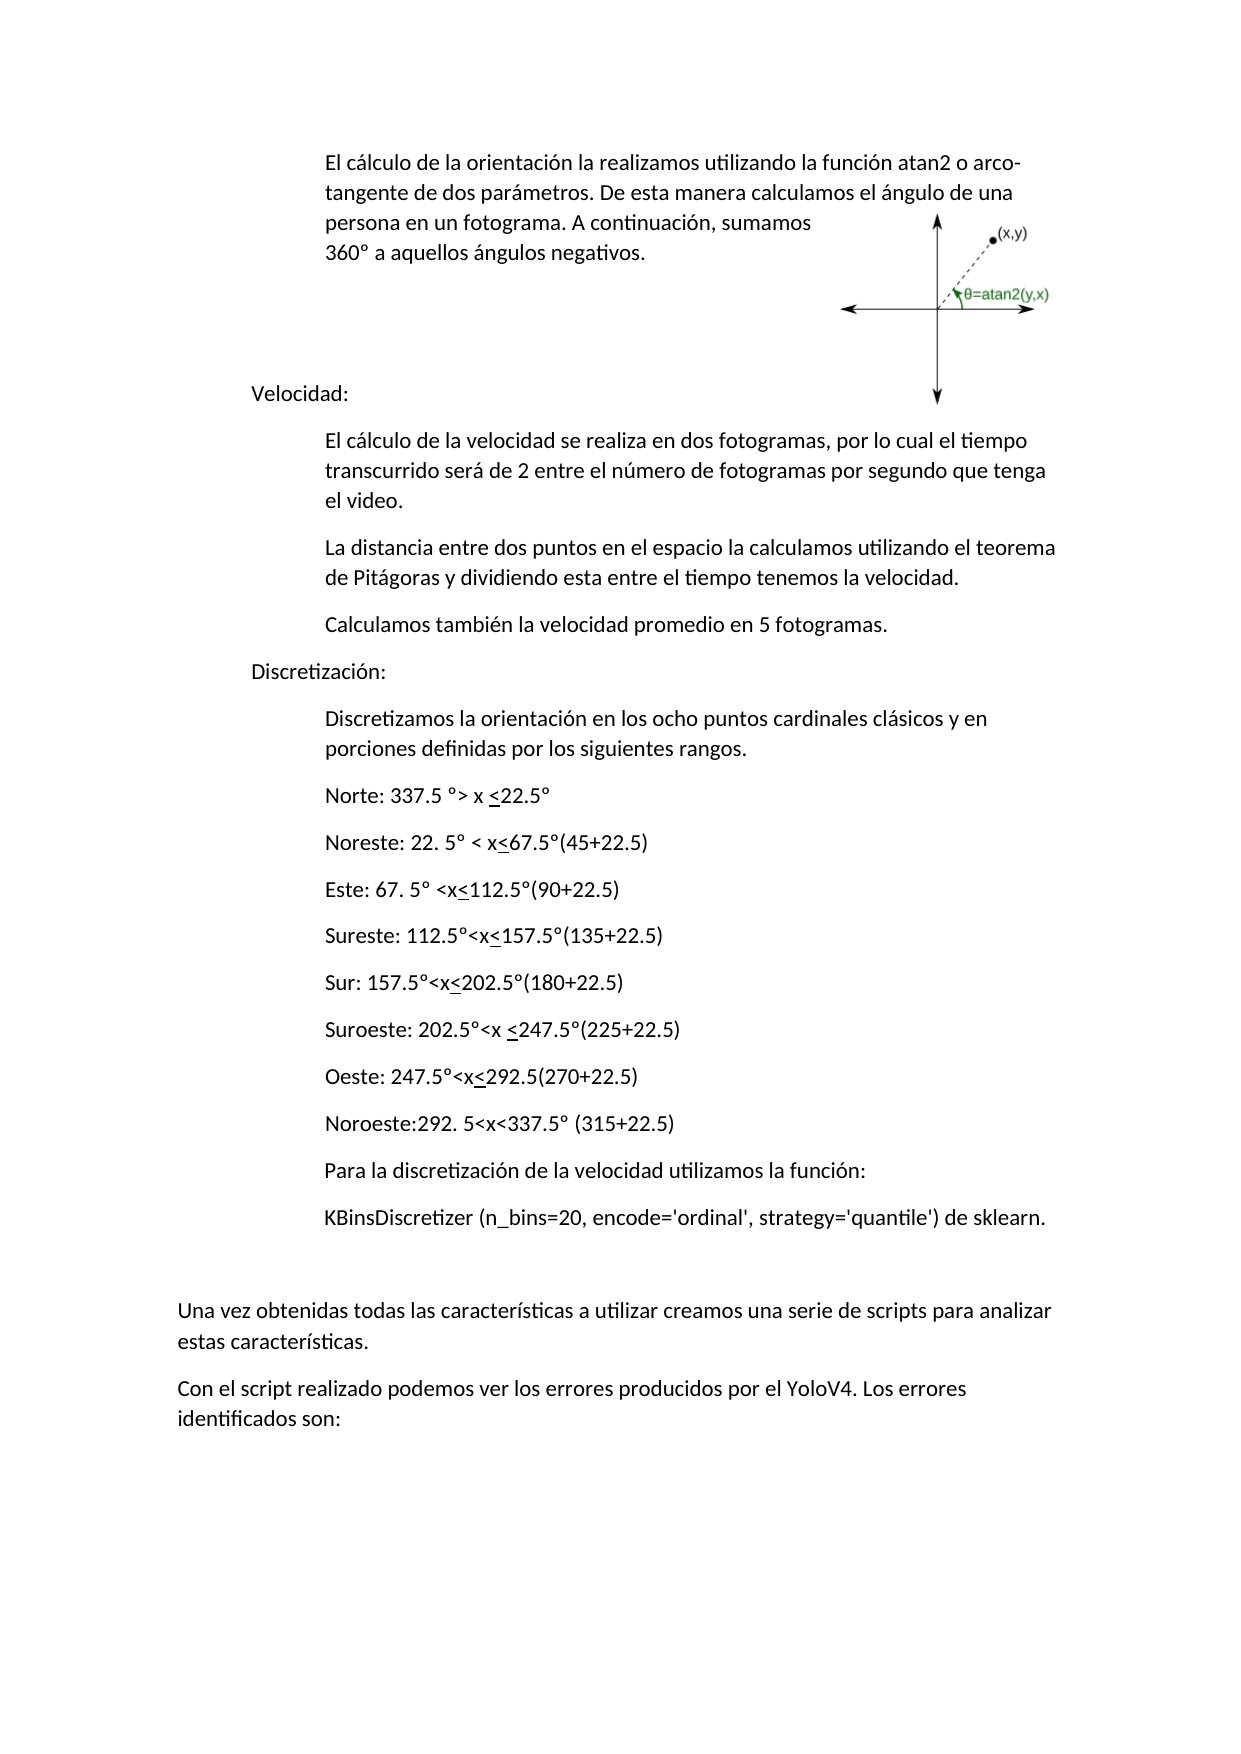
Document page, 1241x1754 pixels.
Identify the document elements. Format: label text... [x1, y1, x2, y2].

text Discretización: [251, 657, 1063, 685]
text Noreste: 22. 5º < x<67.5º(45+22.5) [325, 828, 1063, 856]
text Oeste: 247.5º<x<292.5(270+22.5) [325, 1062, 1063, 1090]
text Este: 67. 5º <x<112.5º(90+22.5) [325, 875, 1063, 903]
text Sureste: 112.5º<x<157.5º(135+22.5) [325, 922, 1063, 949]
text Norte: 337.5 º> x <22.5º [325, 781, 1063, 809]
text El cálculo de la orientación la realizamos utilizando la función atan2 o arco-tangente de dos parámetros. De esta manera calculamos el ángulo de una persona en un fotograma. A continuación, sumamos 360º a aquellos ángulos negativos. [325, 148, 1063, 266]
text Una vez obtenidas todas las características a utilizar creamos una serie de scripts para analizar estas características. [177, 1297, 1063, 1355]
picture [840, 213, 1063, 405]
text Con el script realizado podemos ver los errores producidos por el YoloV4. Los errores identificados son: [177, 1374, 1063, 1432]
text El cálculo de la velocidad se realiza en dos fotogramas, por lo cual el tiempo transcurrido será de 2 entre el número de fotogramas por segundo que tenga el video. [325, 426, 1063, 514]
text Sur: 157.5º<x<202.5º(180+22.5) [325, 968, 1063, 996]
text Discretizamos la orientación en los ocho puntos cardinales clásicos y en porciones definidas por los siguientes rangos. [325, 704, 1063, 762]
text Para la discretización de la velocidad utilizamos la función: [324, 1156, 1063, 1184]
text Calculamos también la velocidad promedio en 5 fotogramas. [325, 610, 1063, 638]
text Suroeste: 202.5º<x <247.5º(225+22.5) [325, 1015, 1063, 1043]
text KBinsDiscretizer (n_bins=20, encode='ordinal', strategy='quantile') de sklearn. [324, 1203, 1063, 1231]
text Noroeste:292. 5<x<337.5º (315+22.5) [325, 1109, 1063, 1137]
text La distancia entre dos puntos en el espacio la calculamos utilizando el teorema de Pitágoras y dividiendo esta entre el tiempo tenemos la velocidad. [325, 533, 1063, 591]
text Velocidad: [251, 379, 1063, 407]
